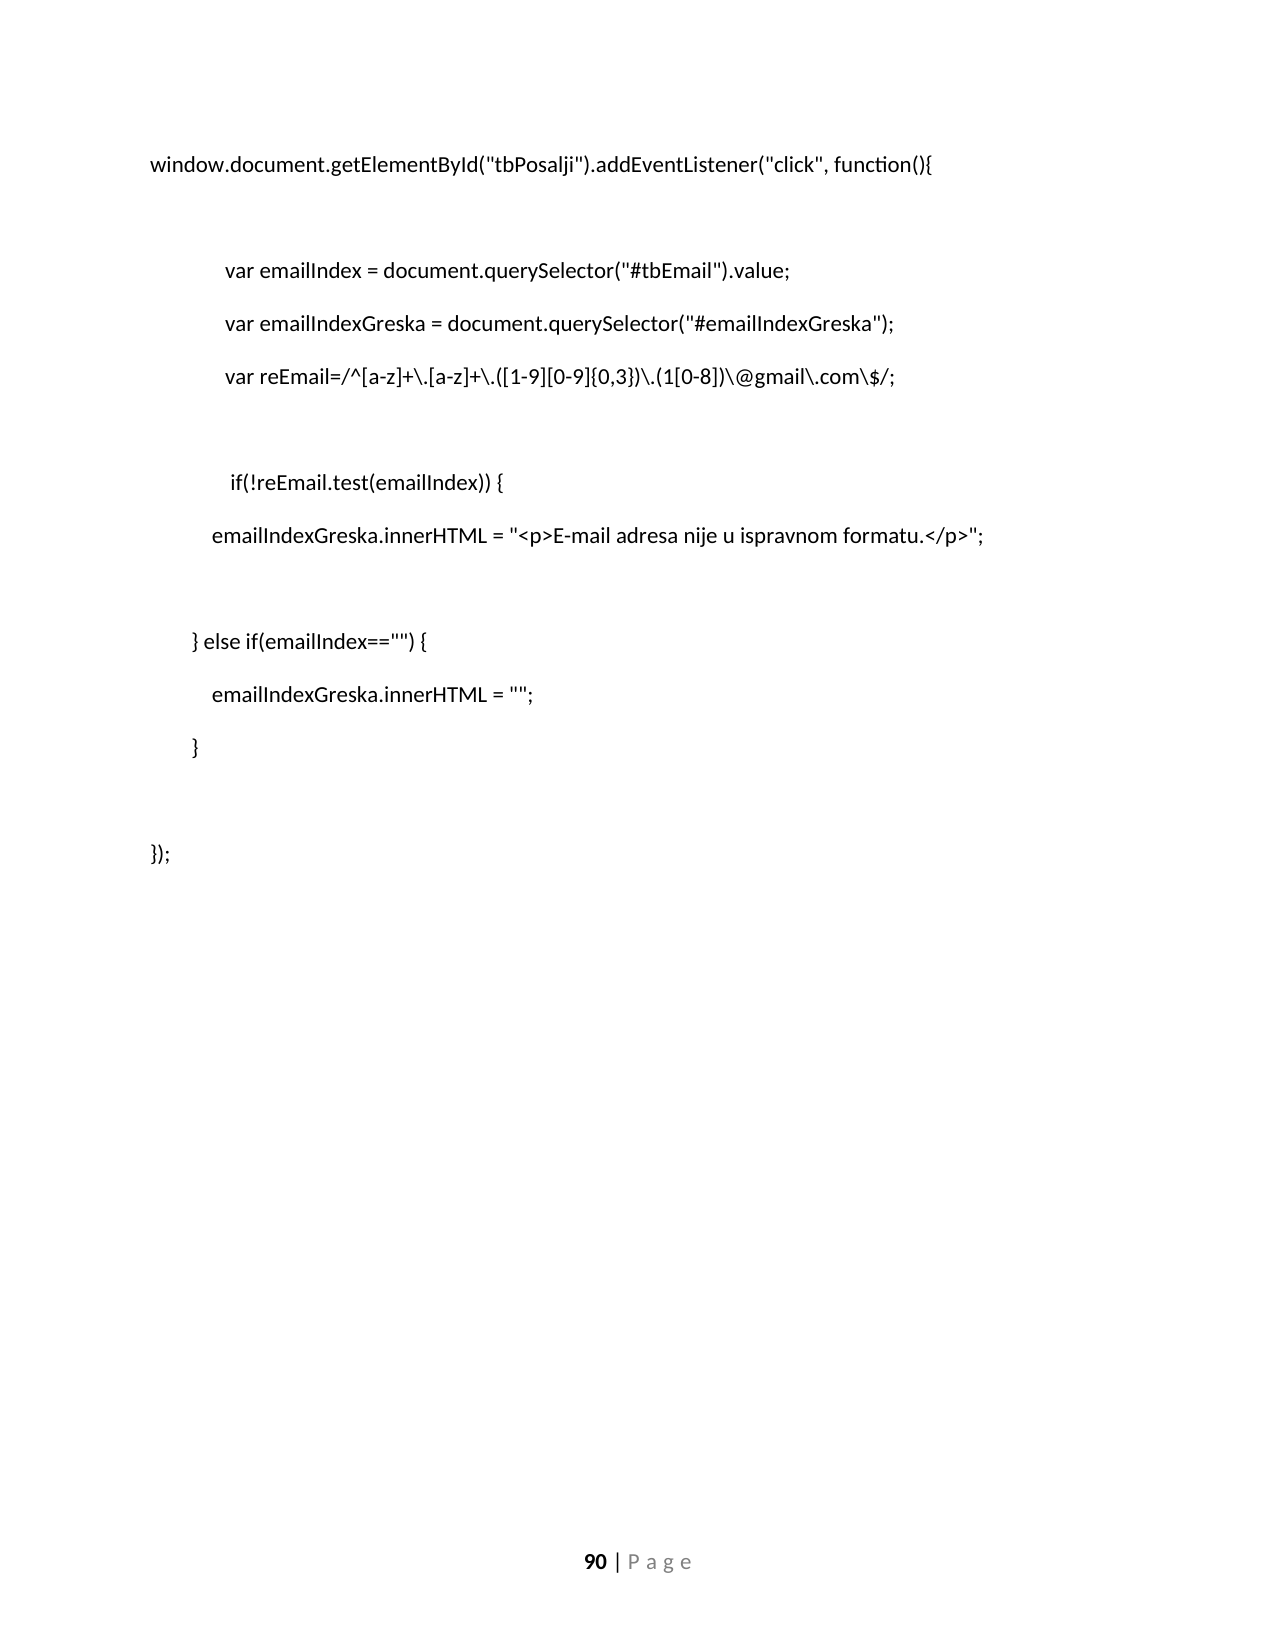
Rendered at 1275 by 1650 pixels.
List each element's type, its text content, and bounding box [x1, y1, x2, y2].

text } else if(emailIndex=="") { [150, 627, 1125, 655]
text var emailIndex = document.querySelector("#tbEmail").value; [150, 256, 1125, 284]
text } [150, 733, 1125, 761]
text window.document.getElementById("tbPosalji").addEventListener("click", function(){ [150, 150, 1125, 178]
text emailIndexGreska.innerHTML = ""; [150, 680, 1125, 708]
text }); [150, 839, 1125, 867]
text var reEmail=/^[a-z]+\.[a-z]+\.([1-9][0-9]{0,3})\.(1[0-8])\@gmail\.com\$/; [150, 362, 1125, 390]
text if(!reEmail.test(emailIndex)) { [150, 468, 1125, 496]
text emailIndexGreska.innerHTML = "<p>E-mail adresa nije u ispravnom formatu.</p>"; [150, 521, 1125, 549]
text var emailIndexGreska = document.querySelector("#emailIndexGreska"); [150, 309, 1125, 337]
